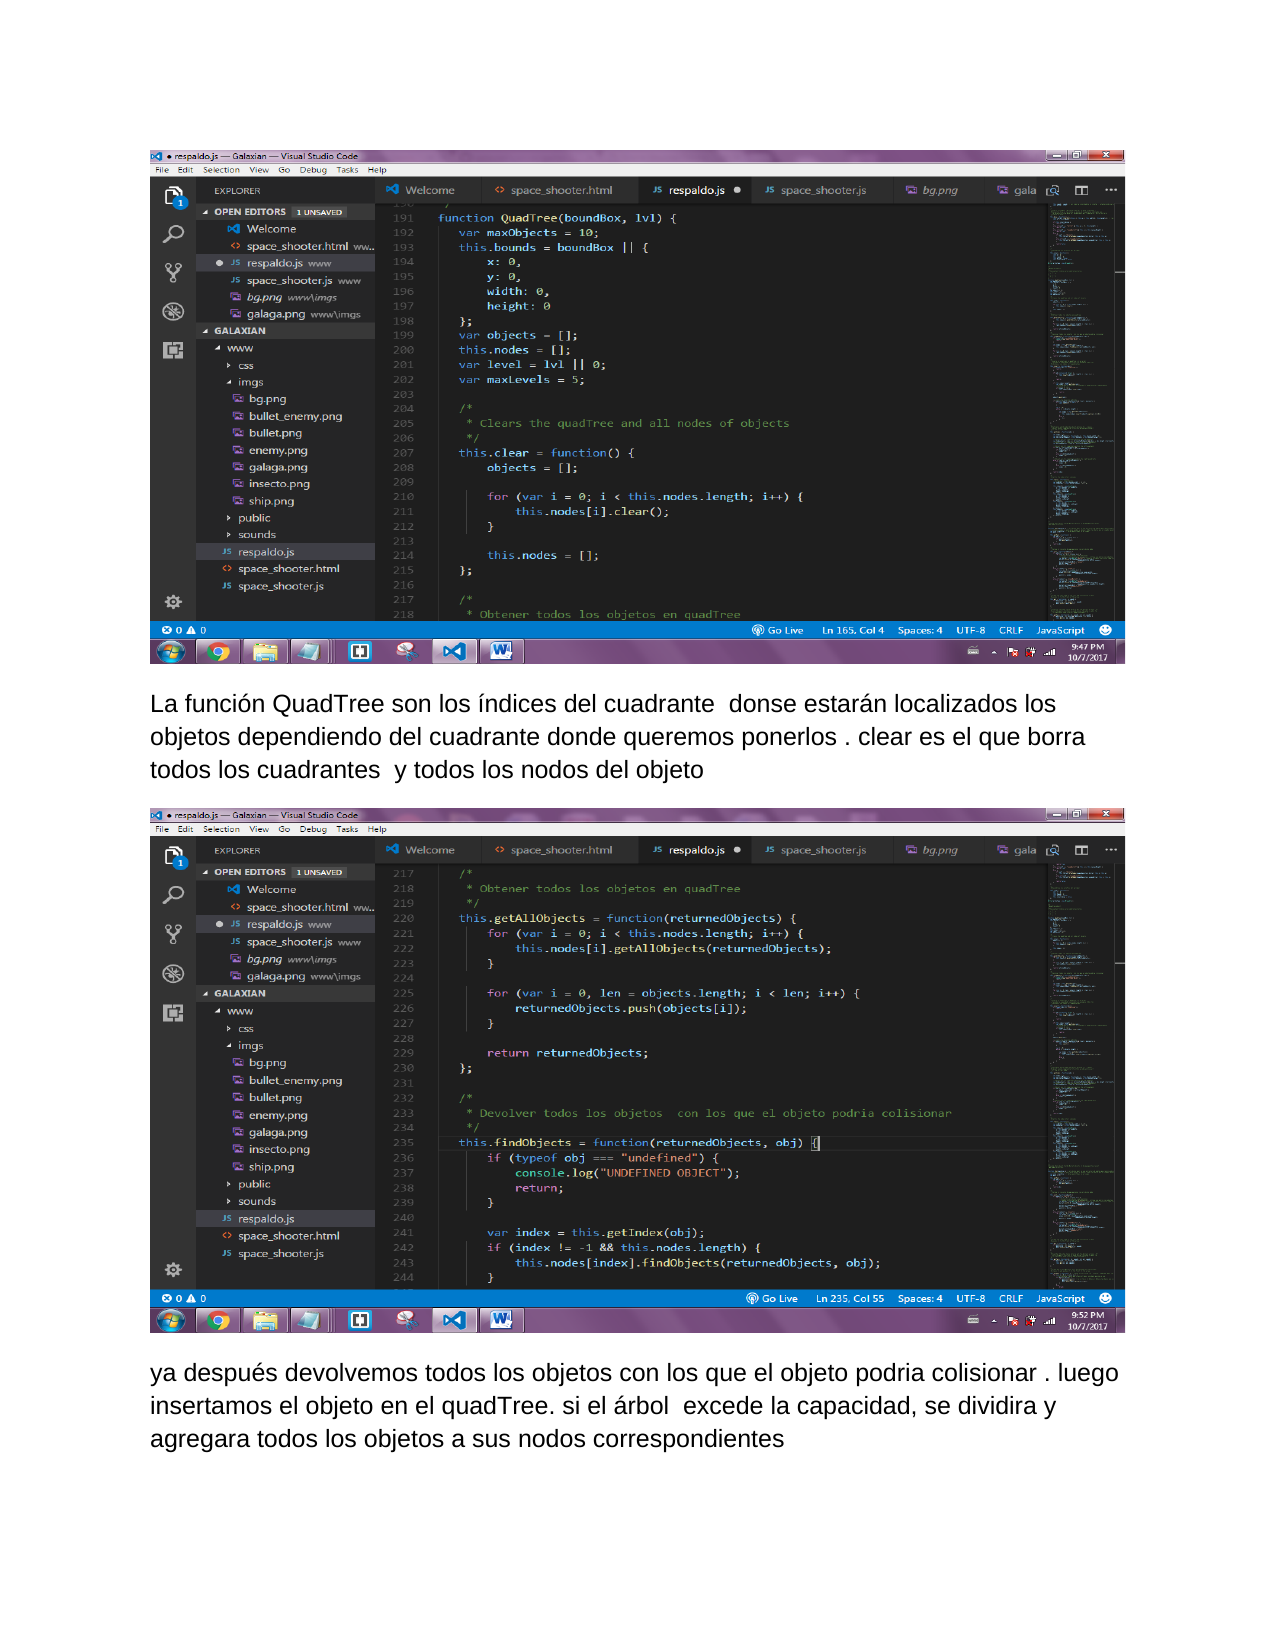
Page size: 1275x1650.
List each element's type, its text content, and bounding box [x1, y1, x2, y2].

picture [150, 808, 1126, 1333]
text La función QuadTree son los índices del cuadrante donse estarán localizados los objetos dependiendo del cuadrante donde queremos ponerlos . clear es el que borra todos los cuadrantes y todos los nodos del objeto [150, 689, 1125, 783]
picture [150, 150, 1126, 664]
text ya después devolvemos todos los objetos con los que el objeto podria colisionar . luego insertamos el objeto en el quadTree. si el árbol excede la capacidad, se dividira y agregara todos los objetos a sus nodos correspondientes [150, 1358, 1125, 1453]
